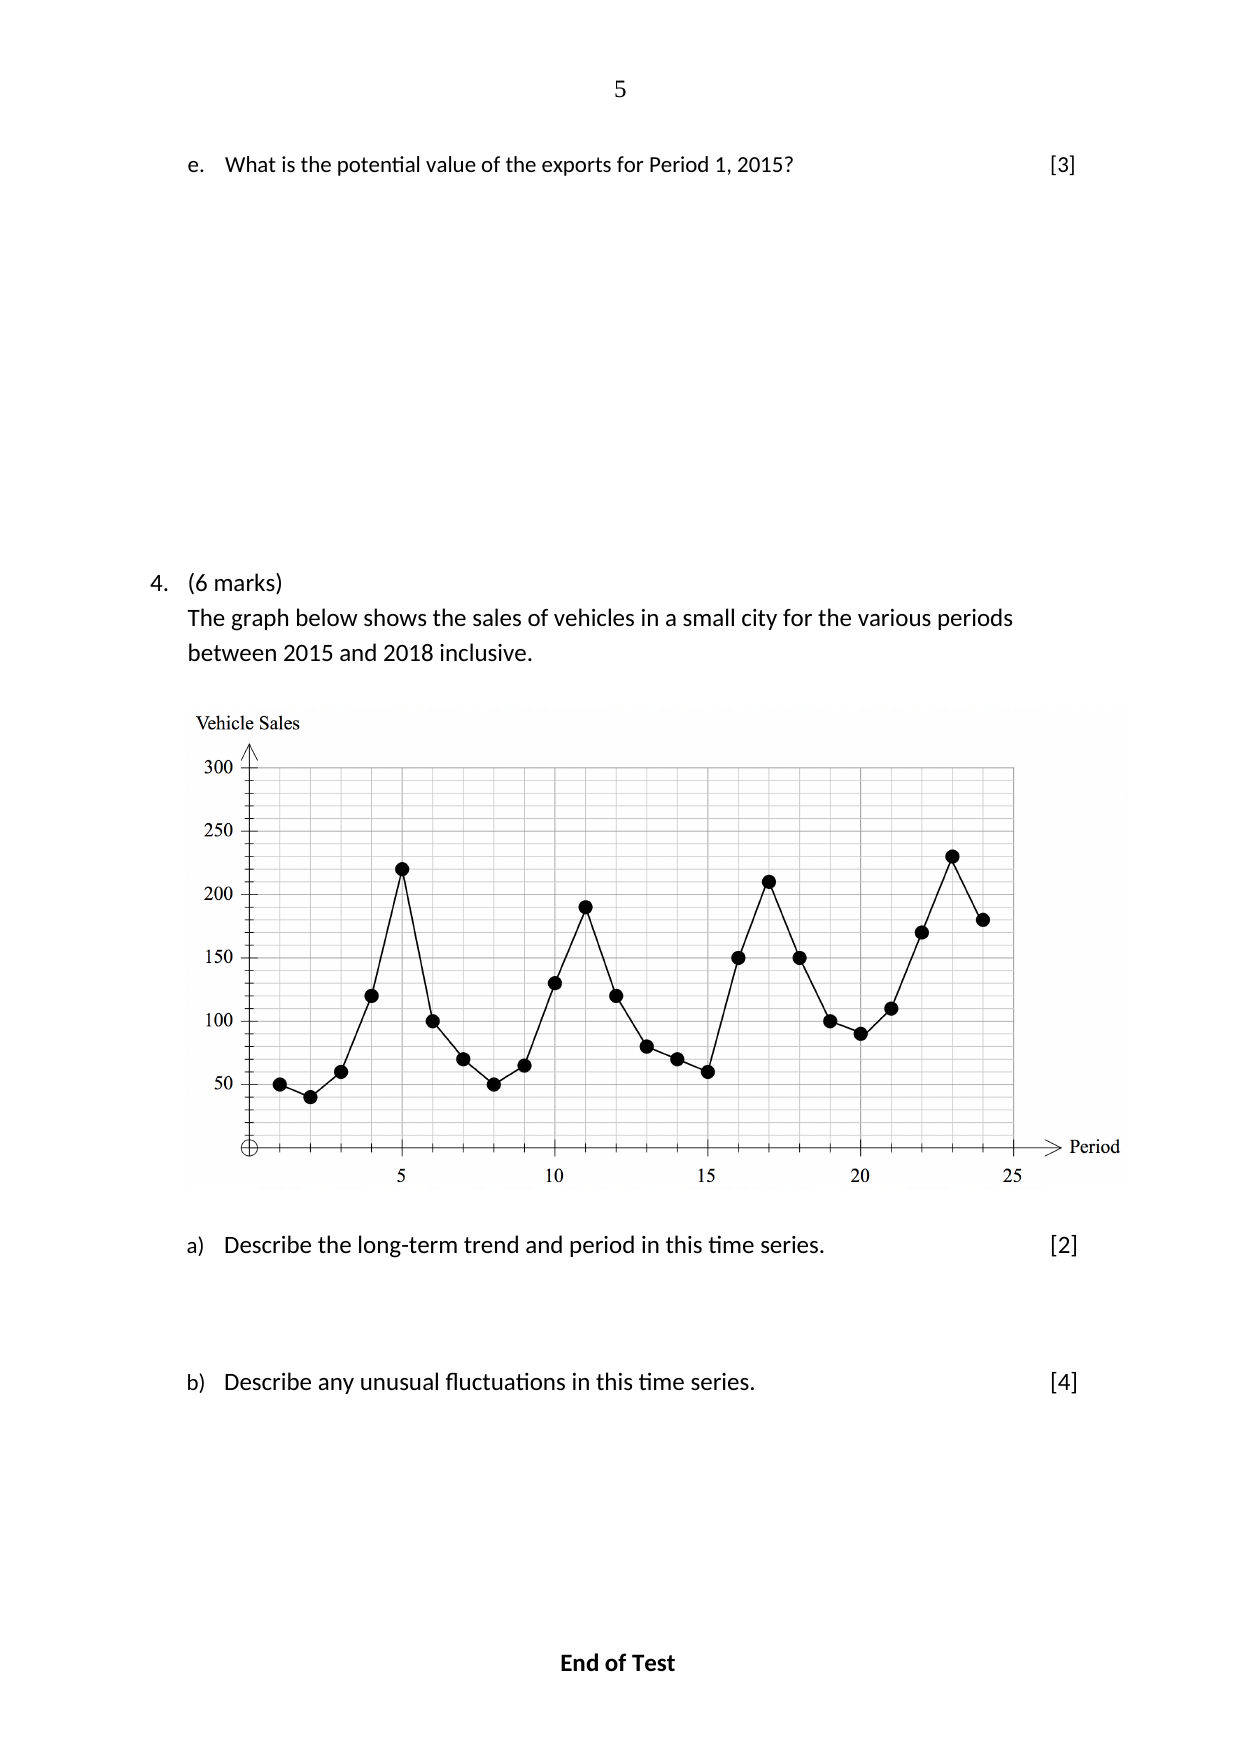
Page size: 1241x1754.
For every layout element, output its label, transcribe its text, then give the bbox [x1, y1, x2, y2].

list Describe the long-term trend and period in this time series. [2] [186, 1229, 1090, 1259]
text The graph below shows the sales of vehicles in a small city for the various periods between 2015 and 2018 inclusive. [187, 602, 1090, 668]
list Describe any unusual fluctuations in this time series. [4] [186, 1366, 1090, 1397]
picture [187, 707, 1128, 1190]
list (6 marks) [150, 567, 1090, 598]
list What is the potential value of the exports for Period 1, 2015? [3] [187, 150, 1090, 178]
